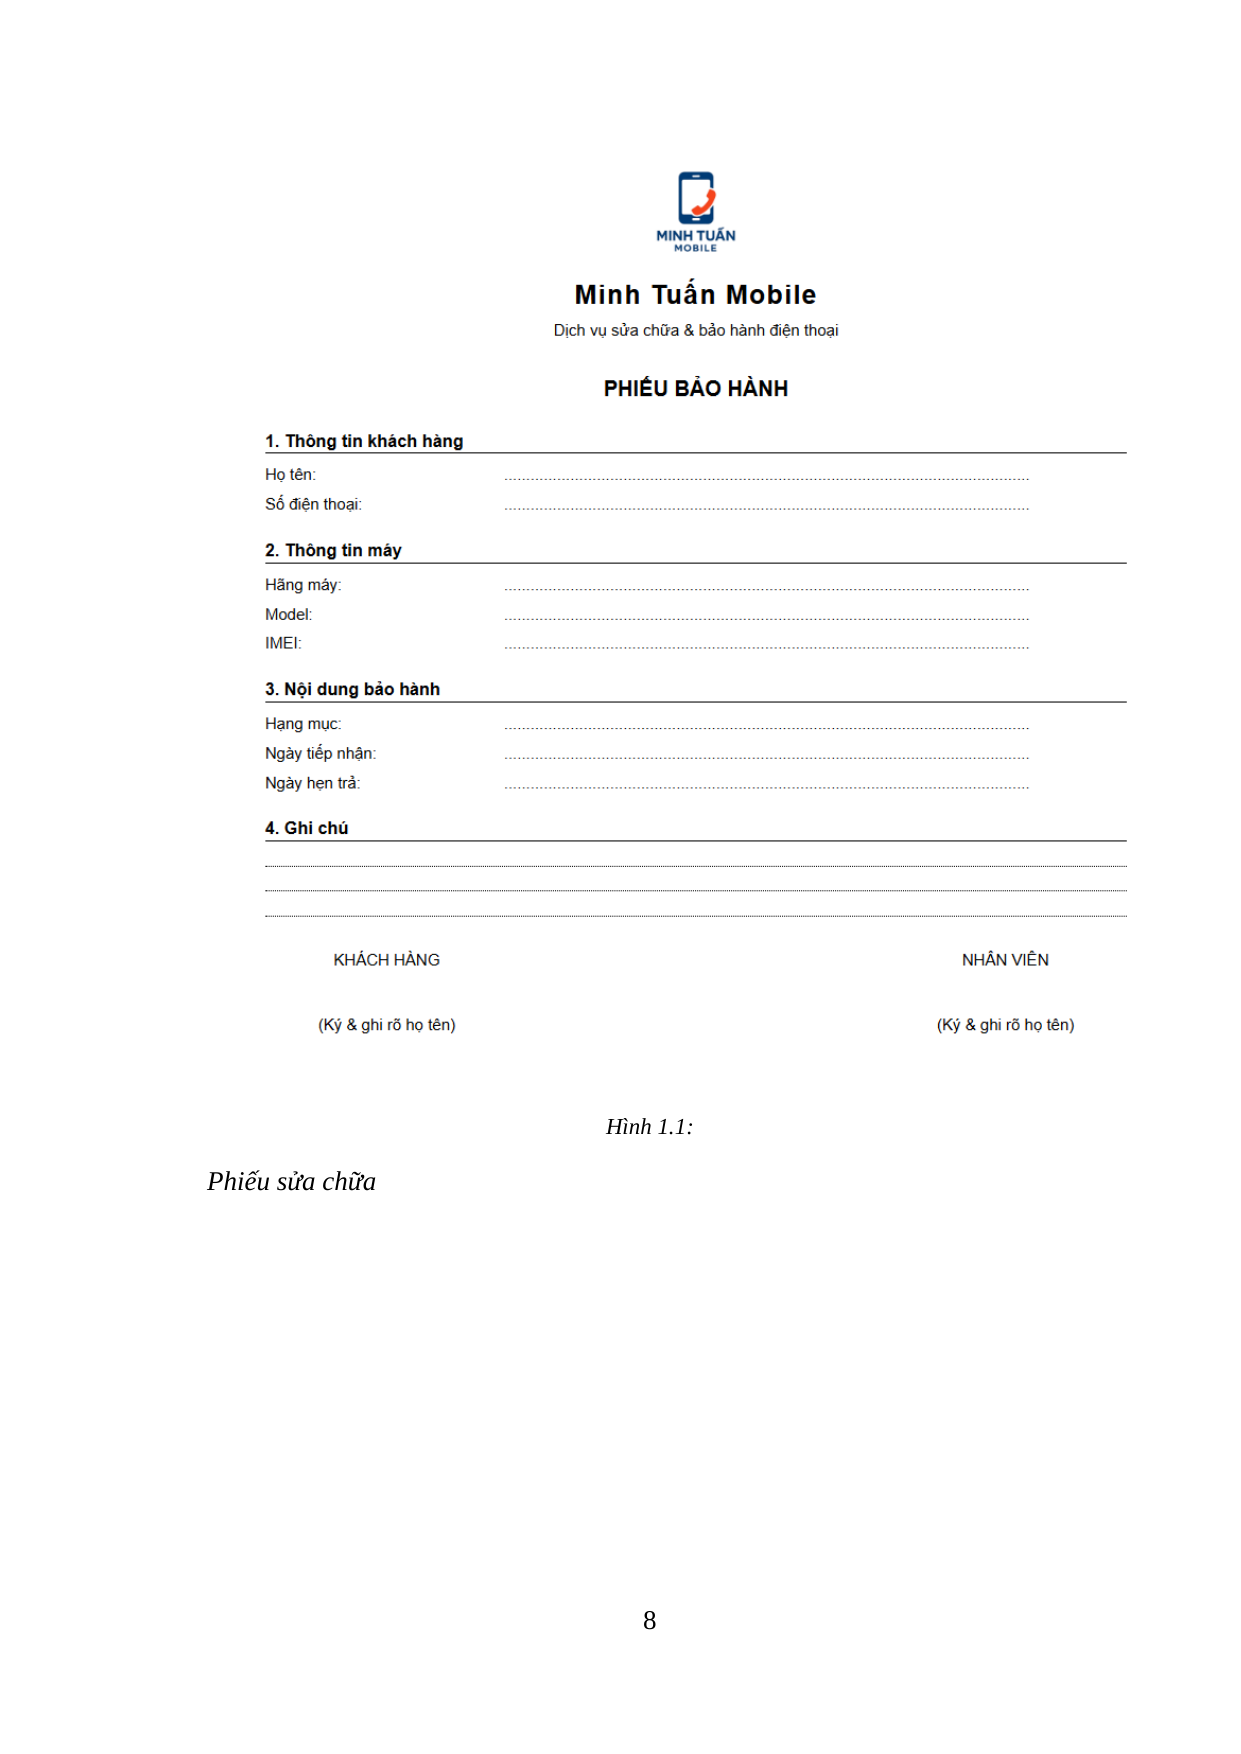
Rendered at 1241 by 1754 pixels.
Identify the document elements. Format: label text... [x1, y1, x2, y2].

picture [206, 147, 1182, 1079]
text Hình 1.1: [207, 1113, 1092, 1139]
text Phiếu sửa chữa [207, 1164, 1092, 1196]
